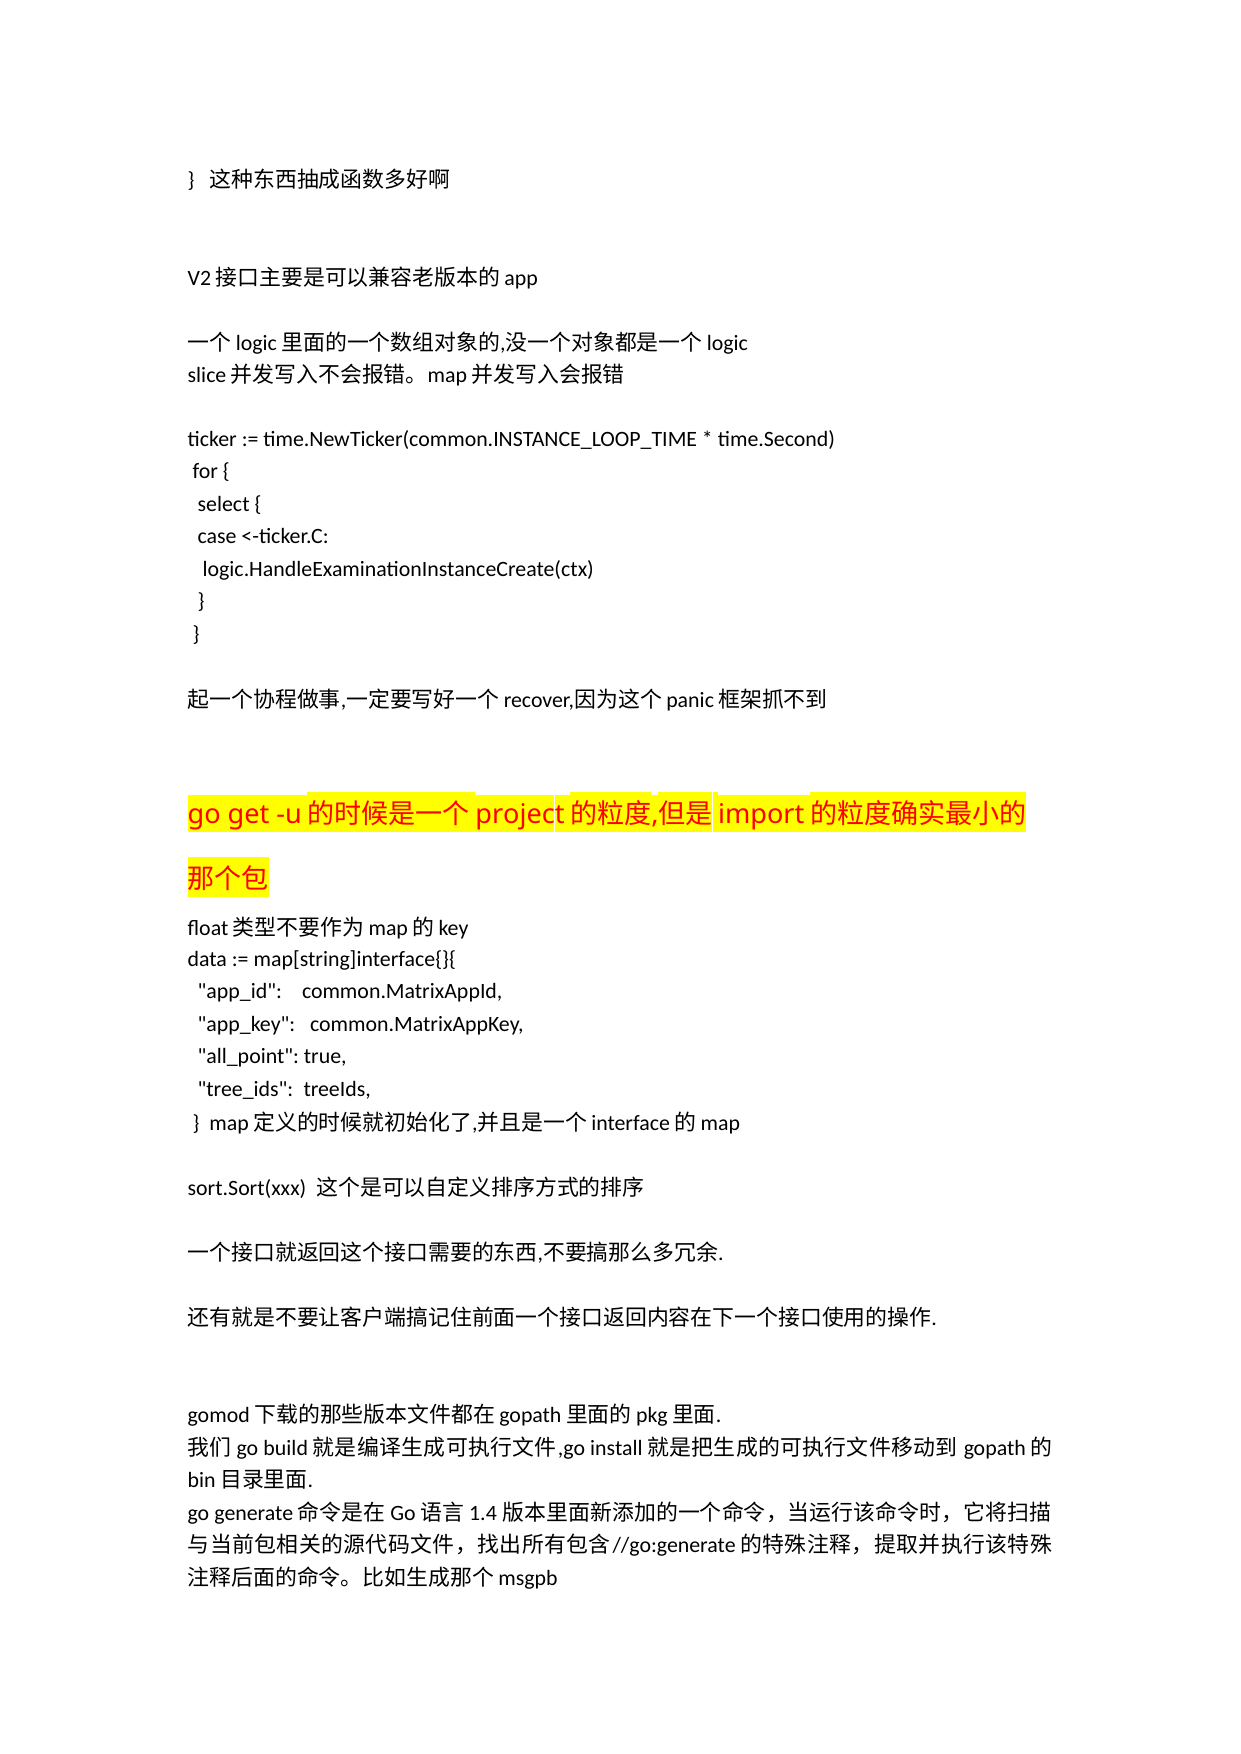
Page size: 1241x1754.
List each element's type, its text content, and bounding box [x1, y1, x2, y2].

text for { [187, 454, 1053, 487]
text } [187, 584, 1053, 617]
text 我们go build就是编译生成可执行文件,go install就是把生成的可执行文件移动到gopath的bin目录里面. [187, 1429, 1053, 1494]
text } map定义的时候就初始化了,并且是一个interface的map [187, 1104, 1053, 1137]
text } [187, 617, 1053, 649]
text V2接口主要是可以兼容老版本的app [187, 259, 1053, 292]
text "tree_ids": treeIds, [187, 1072, 1053, 1104]
text } 这种东西抽成函数多好啊 [187, 162, 1053, 194]
text 一个logic里面的一个数组对象的,没一个对象都是一个logic [187, 324, 1053, 357]
text sort.Sort(xxx) 这个是可以自定义排序方式的排序 [187, 1169, 1053, 1202]
text 一个接口就返回这个接口需要的东西,不要搞那么多冗余. [187, 1234, 1053, 1267]
text float类型不要作为map的key [187, 909, 1053, 942]
text case <-ticker.C: [187, 519, 1053, 552]
text 起一个协程做事,一定要写好一个recover,因为这个panic框架抓不到 [187, 682, 1053, 714]
text slice并发写入不会报错。map并发写入会报错 [187, 357, 1053, 389]
text select { [187, 487, 1053, 519]
text "app_id": common.MatrixAppId, [187, 974, 1053, 1007]
text go generate命令是在Go语言 1.4 版本里面新添加的一个命令，当运行该命令时，它将扫描与当前包相关的源代码文件，找出所有包含//go:generate的特殊注释，提取并执行该特殊注释后面的命令。比如生成那个msgpb [187, 1494, 1053, 1592]
text "app_key": common.MatrixAppKey, [187, 1007, 1053, 1039]
text gomod下载的那些版本文件都在gopath里面的pkg里面. [187, 1397, 1053, 1429]
text ticker := time.NewTicker(common.INSTANCE_LOOP_TIME * time.Second) [187, 422, 1053, 454]
text data := map[string]interface{}{ [187, 942, 1053, 974]
text logic.HandleExaminationInstanceCreate(ctx) [187, 552, 1053, 584]
text "all_point": true, [187, 1039, 1053, 1072]
text 还有就是不要让客户端搞记住前面一个接口返回内容在下一个接口使用的操作. [187, 1299, 1053, 1332]
text go get -u的时候是一个project的粒度,但是import的粒度确实最小的那个包 [187, 779, 1053, 909]
